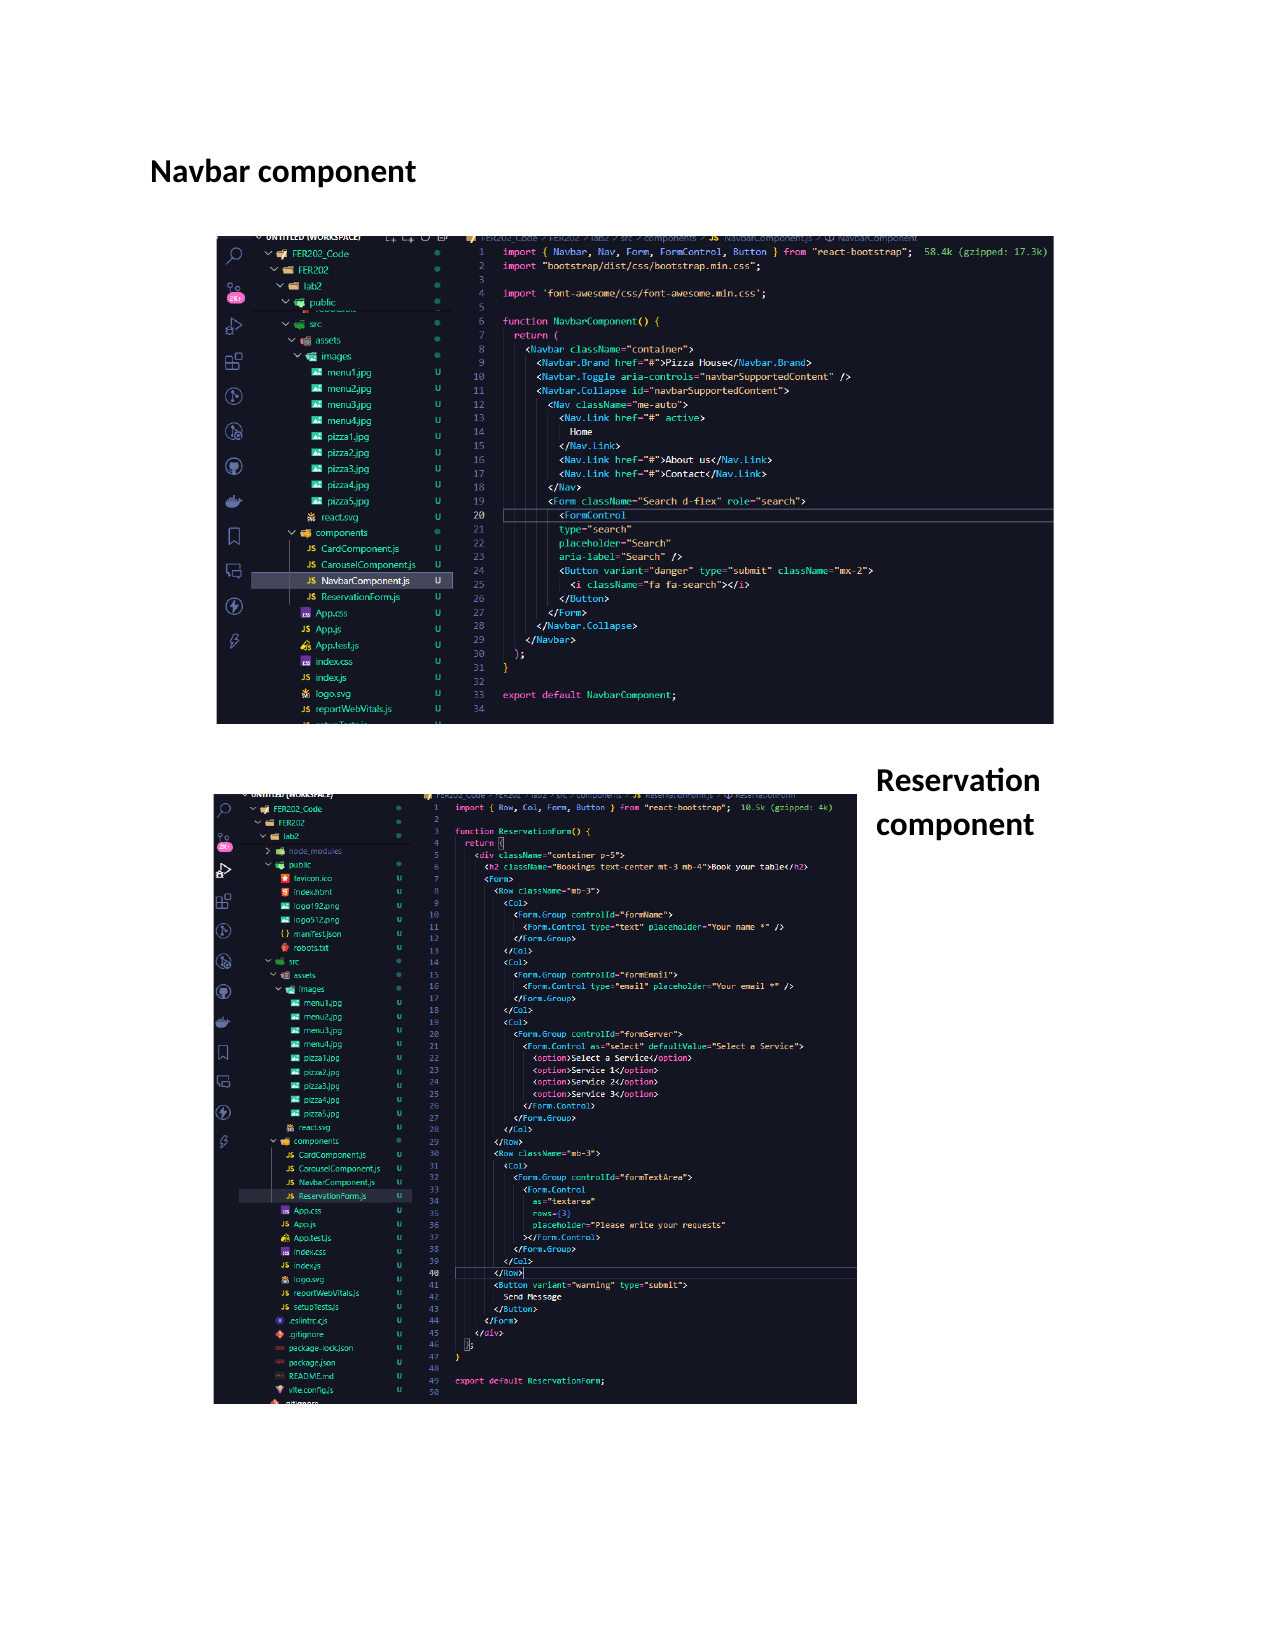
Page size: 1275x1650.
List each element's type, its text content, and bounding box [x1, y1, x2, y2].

picture [216, 236, 1054, 724]
text Reservation component [150, 453, 1125, 844]
text Navbar component [150, 150, 1125, 191]
picture [213, 794, 857, 1404]
